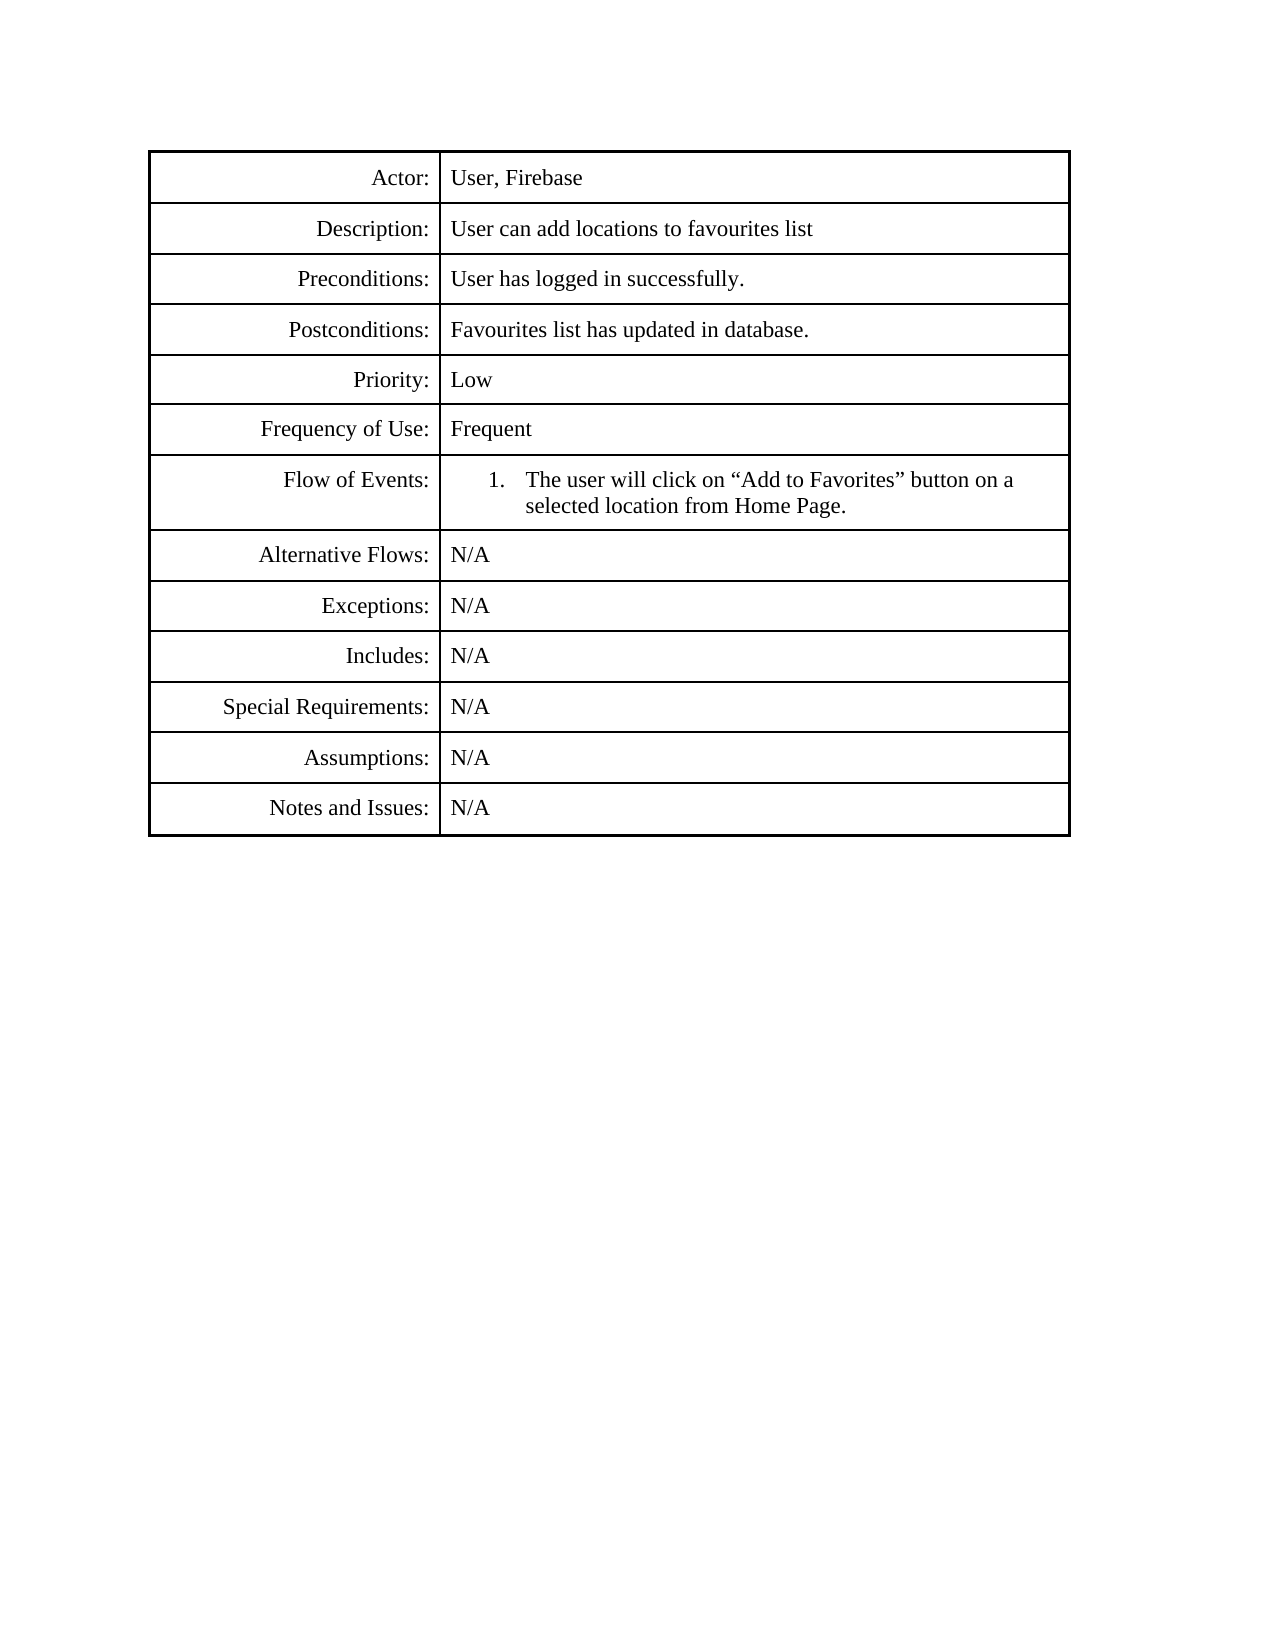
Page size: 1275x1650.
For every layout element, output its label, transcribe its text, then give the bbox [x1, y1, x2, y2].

table_cell Special Requirements: [151, 683, 439, 731]
table_cell N/A [441, 632, 1068, 681]
table_cell N/A [441, 733, 1068, 782]
table_cell Postconditions: [151, 305, 439, 354]
table_cell N/A [441, 531, 1068, 579]
table_header User, Firebase [441, 153, 1068, 202]
table_cell Frequent [441, 405, 1068, 453]
table_cell N/A [441, 582, 1068, 630]
table_cell Flow of Events: [151, 456, 439, 529]
table_cell The user will click on “Add to Favorites” button on a selected location from Home Page. [441, 456, 1068, 529]
table_header Actor: [151, 153, 439, 202]
table_cell User has logged in successfully. [441, 255, 1068, 303]
table_cell N/A [441, 784, 1068, 834]
table_cell Notes and Issues: [151, 784, 439, 834]
table_cell Alternative Flows: [151, 531, 439, 579]
table_cell Assumptions: [151, 733, 439, 782]
table_cell Exceptions: [151, 582, 439, 630]
table_cell N/A [441, 683, 1068, 731]
table_cell Includes: [151, 632, 439, 681]
table_cell Low [441, 356, 1068, 403]
table_cell Description: [151, 204, 439, 253]
table_cell Frequency of Use: [151, 405, 439, 453]
table_cell Preconditions: [151, 255, 439, 303]
table_cell Priority: [151, 356, 439, 403]
table_cell User can add locations to favourites list [441, 204, 1068, 253]
table_cell Favourites list has updated in database. [441, 305, 1068, 354]
